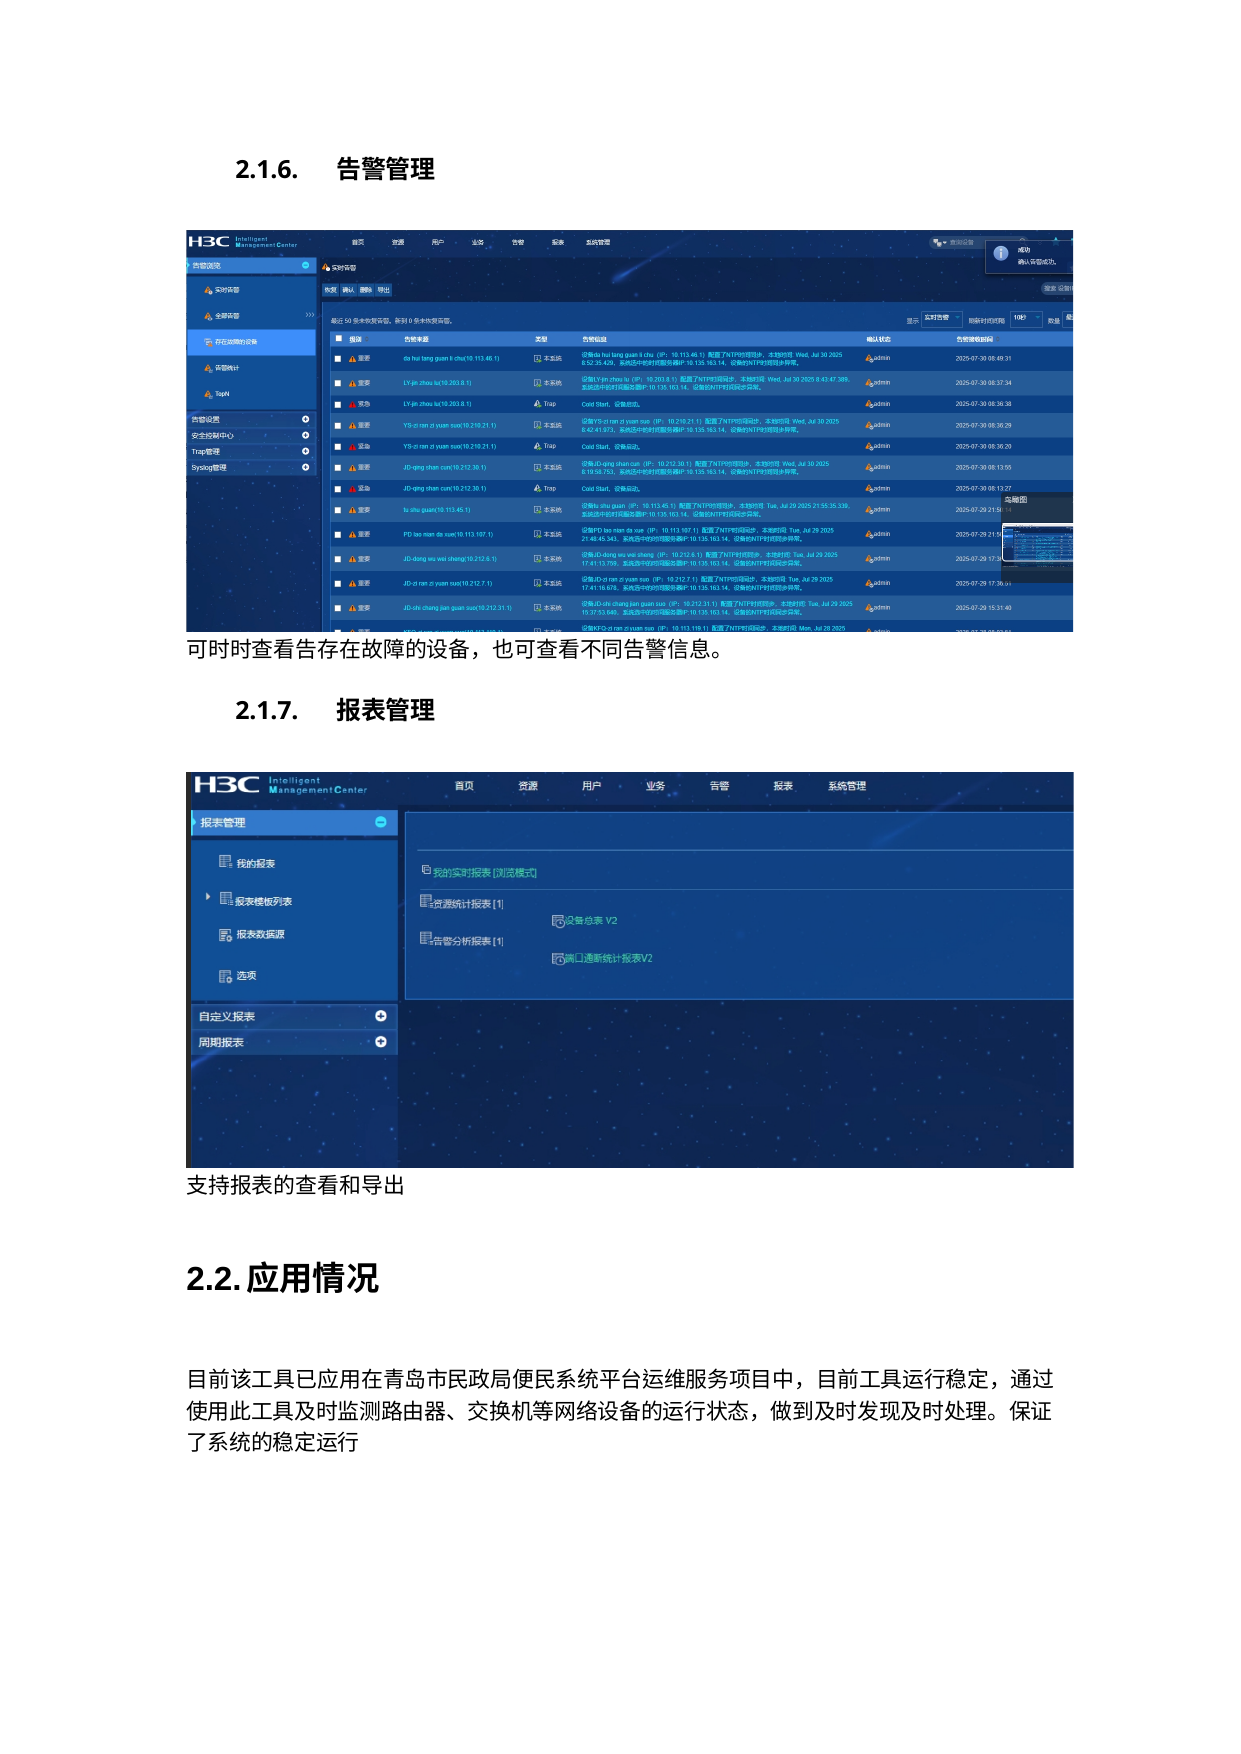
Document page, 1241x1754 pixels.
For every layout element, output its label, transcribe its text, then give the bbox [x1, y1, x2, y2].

picture [186, 772, 1074, 1168]
subtitle 应用情况 [186, 1252, 1074, 1300]
picture [186, 230, 1074, 632]
text 目前该工具已应用在青岛市民政局便民系统平台运维服务项目中，目前工具运行稳定，通过使用此工具及时监测路由器、交换机等网络设备的运行状态，做到及时发现及时处理。保证了系统的稳定运行 [186, 1362, 1074, 1457]
text 告警管理 [186, 149, 1074, 185]
text 报表管理 [186, 691, 1074, 727]
text 支持报表的查看和导出 [186, 1168, 1074, 1200]
text 可时时查看告存在故障的设备，也可查看不同告警信息。 [186, 632, 1074, 663]
